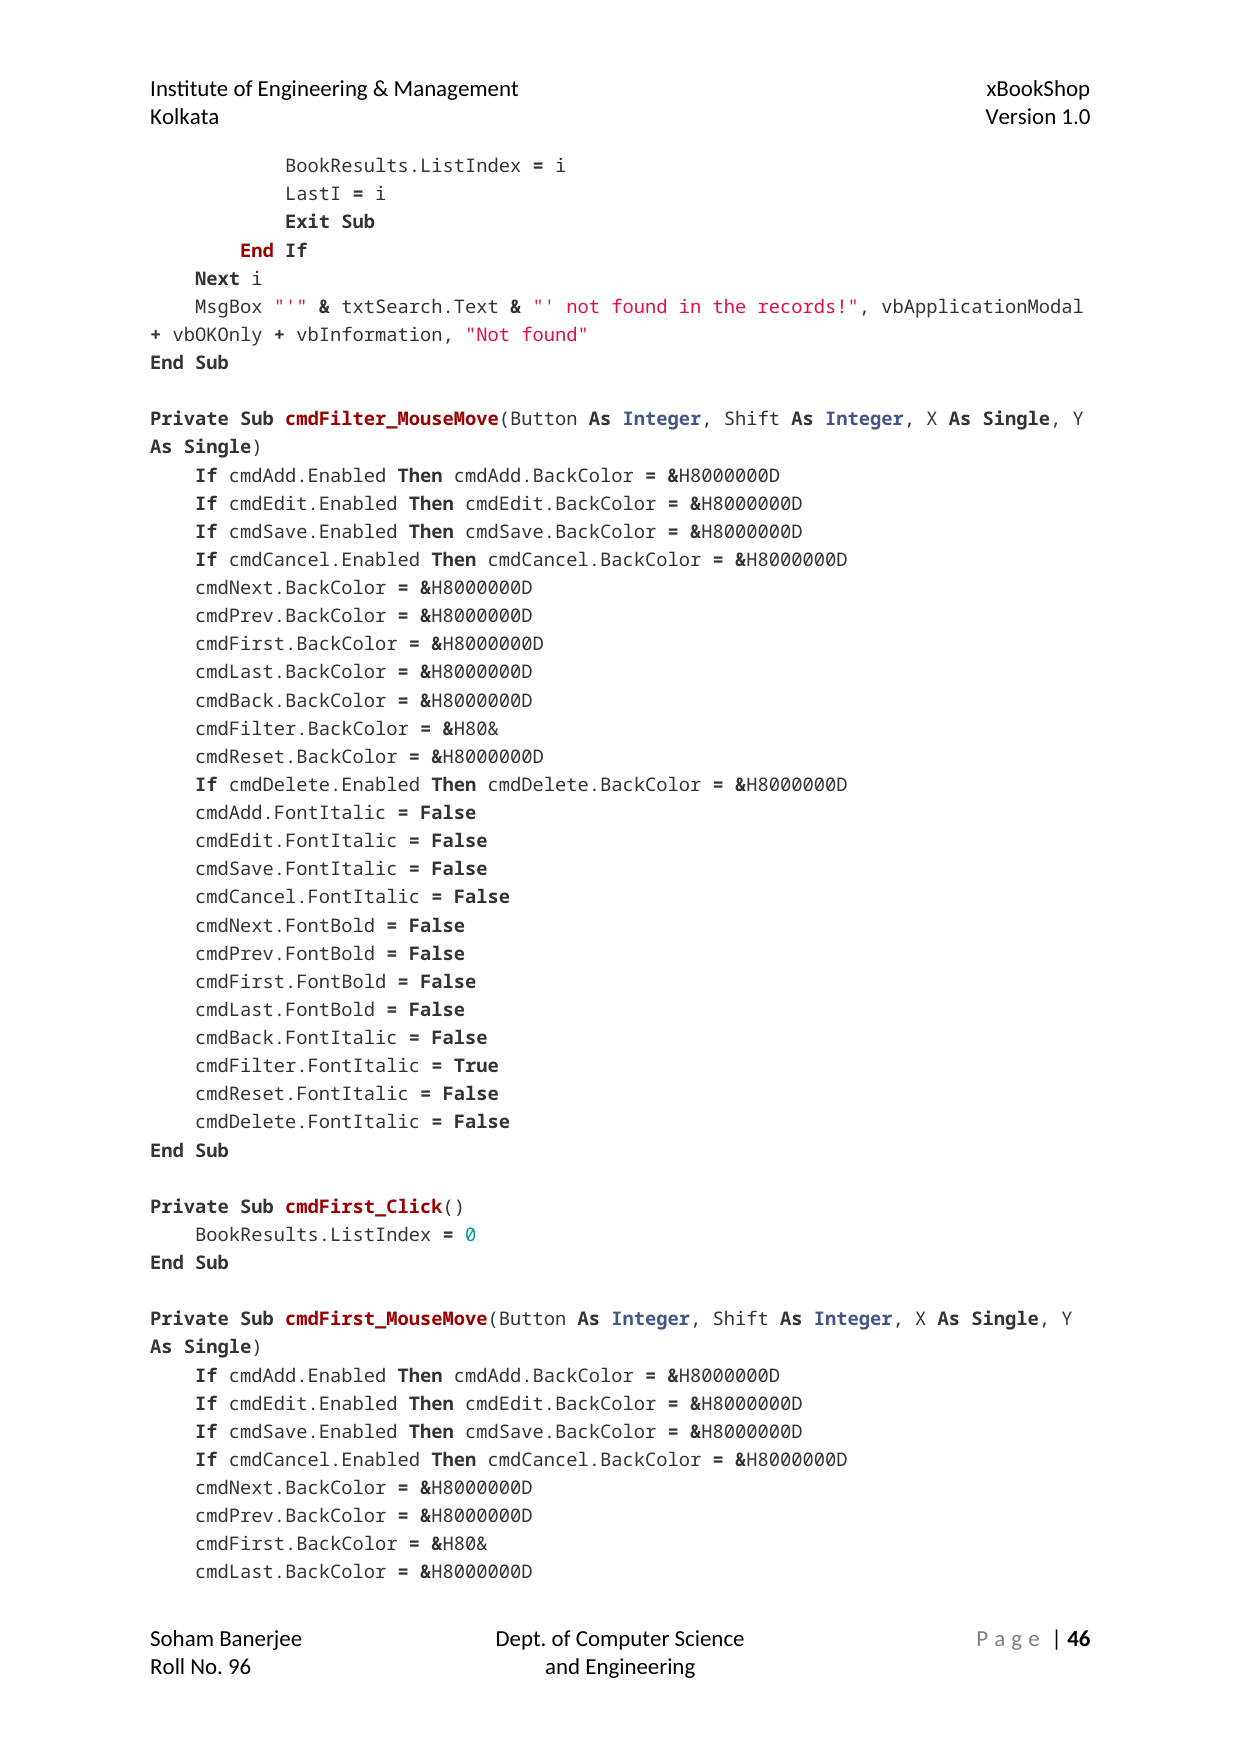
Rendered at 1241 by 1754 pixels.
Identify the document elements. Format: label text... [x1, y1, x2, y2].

text cmdBack.FontItalic = False [150, 1022, 1090, 1050]
text Private Sub cmdFirst_MouseMove(Button As Integer, Shift As Integer, X As Single, Y As Single) [150, 1303, 1090, 1359]
text cmdEdit.FontItalic = False [150, 825, 1090, 853]
text If cmdEdit.Enabled Then cmdEdit.BackColor = &H8000000D [150, 487, 1090, 516]
text End Sub [150, 347, 1090, 375]
text cmdNext.BackColor = &H8000000D [150, 1472, 1090, 1500]
text cmdNext.FontBold = False [150, 909, 1090, 937]
text If cmdDelete.Enabled Then cmdDelete.BackColor = &H8000000D [150, 769, 1090, 797]
text If cmdSave.Enabled Then cmdSave.BackColor = &H8000000D [150, 516, 1090, 544]
text If cmdCancel.Enabled Then cmdCancel.BackColor = &H8000000D [150, 1444, 1090, 1472]
text cmdAdd.FontItalic = False [150, 797, 1090, 825]
text cmdBack.BackColor = &H8000000D [150, 684, 1090, 712]
text cmdFirst.BackColor = &H8000000D [150, 628, 1090, 656]
text LastI = i [150, 178, 1090, 206]
text If cmdAdd.Enabled Then cmdAdd.BackColor = &H8000000D [150, 459, 1090, 487]
text MsgBox "'" & txtSearch.Text & "' not found in the records!", vbApplicationModal + vbOKOnly + vbInformation, "Not found" [150, 291, 1090, 347]
text cmdLast.BackColor = &H8000000D [150, 1556, 1090, 1584]
text cmdFirst.FontBold = False [150, 966, 1090, 994]
text Exit Sub [150, 206, 1090, 234]
text Private Sub cmdFilter_MouseMove(Button As Integer, Shift As Integer, X As Single, Y As Single) [150, 403, 1090, 459]
text cmdDelete.FontItalic = False [150, 1106, 1090, 1134]
text cmdCancel.FontItalic = False [150, 881, 1090, 909]
text cmdLast.FontBold = False [150, 994, 1090, 1022]
text cmdReset.FontItalic = False [150, 1078, 1090, 1106]
text BookResults.ListIndex = i [150, 150, 1090, 178]
text cmdNext.BackColor = &H8000000D [150, 572, 1090, 600]
text cmdPrev.BackColor = &H8000000D [150, 1500, 1090, 1528]
text If cmdSave.Enabled Then cmdSave.BackColor = &H8000000D [150, 1416, 1090, 1444]
text cmdLast.BackColor = &H8000000D [150, 656, 1090, 684]
text cmdFilter.BackColor = &H80& [150, 712, 1090, 741]
text cmdReset.BackColor = &H8000000D [150, 741, 1090, 769]
text If cmdEdit.Enabled Then cmdEdit.BackColor = &H8000000D [150, 1387, 1090, 1416]
text End Sub [150, 1247, 1090, 1275]
text cmdPrev.FontBold = False [150, 937, 1090, 966]
text cmdSave.FontItalic = False [150, 853, 1090, 881]
text cmdFirst.BackColor = &H80& [150, 1528, 1090, 1556]
text If cmdAdd.Enabled Then cmdAdd.BackColor = &H8000000D [150, 1359, 1090, 1387]
text End Sub [150, 1134, 1090, 1162]
text If cmdCancel.Enabled Then cmdCancel.BackColor = &H8000000D [150, 544, 1090, 572]
text Next i [150, 262, 1090, 291]
text cmdPrev.BackColor = &H8000000D [150, 600, 1090, 628]
text cmdFilter.FontItalic = True [150, 1050, 1090, 1078]
text BookResults.ListIndex = 0 [150, 1219, 1090, 1247]
text End If [150, 234, 1090, 262]
text Private Sub cmdFirst_Click() [150, 1191, 1090, 1219]
